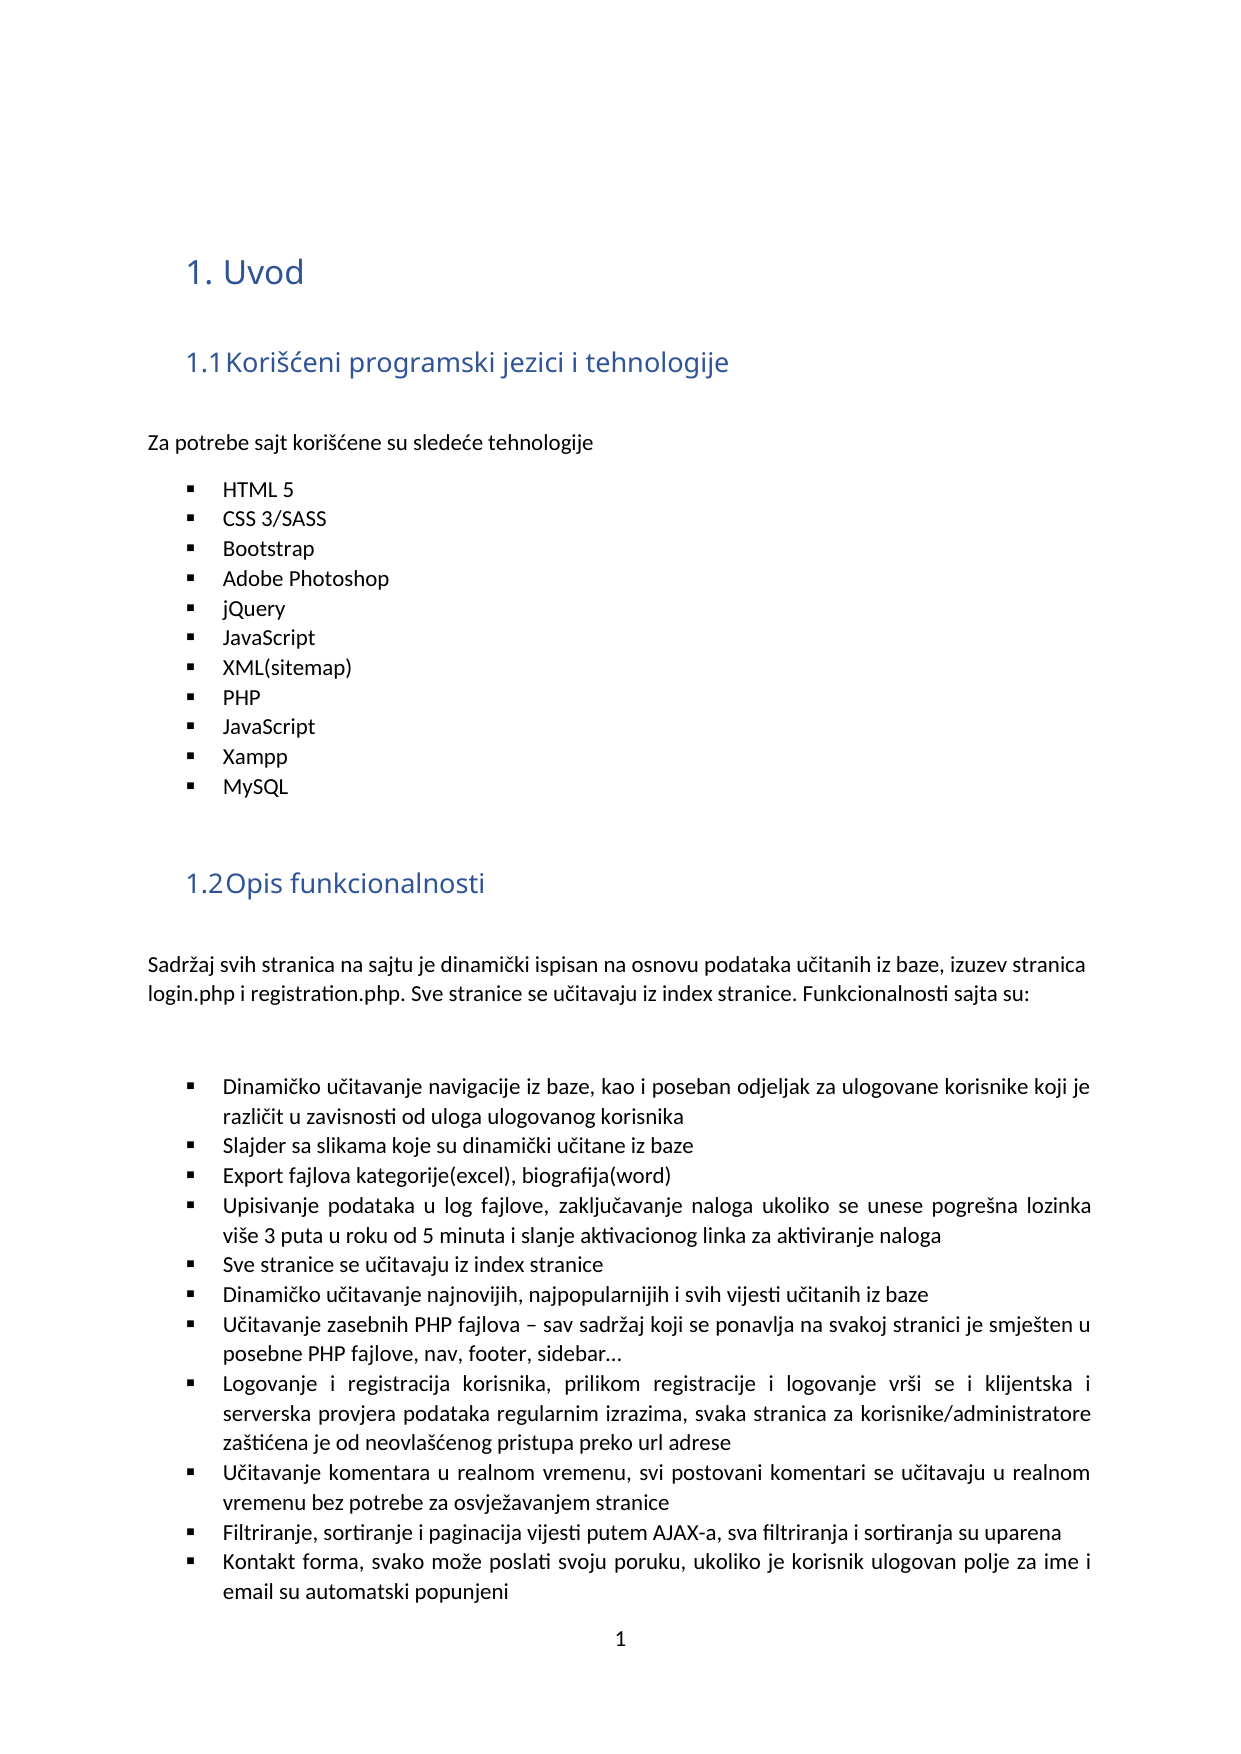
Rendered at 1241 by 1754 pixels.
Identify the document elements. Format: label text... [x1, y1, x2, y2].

list Dinamičko učitavanje navigacije iz baze, kao i poseban odjeljak za ulogovane korisnike koji je različit u zavisnosti od uloga ulogovanog korisnika [185, 1072, 1093, 1130]
list HTML 5 [185, 475, 1093, 503]
subtitle Opis funkcionalnosti [185, 864, 1093, 901]
list Xampp [185, 742, 1093, 770]
text Za potrebe sajt korišćene su sledeće tehnologije [148, 428, 1093, 457]
list Bootstrap [185, 534, 1093, 562]
list jQuery [185, 594, 1093, 622]
list Filtriranje, sortiranje i paginacija vijesti putem AJAX-a, sva filtriranja i sortiranja su uparena [185, 1518, 1093, 1546]
subtitle Uvod [185, 249, 1093, 294]
list Sve stranice se učitavaju iz index stranice [185, 1250, 1093, 1278]
list Dinamičko učitavanje najnovijih, najpopularnijih i svih vijesti učitanih iz baze [185, 1280, 1093, 1308]
list Logovanje i registracija korisnika, prilikom registracije i logovanje vrši se i klijentska i serverska provjera podataka regularnim izrazima, svaka stranica za korisnike/administratore zaštićena je od neovlašćenog pristupa preko url adrese [185, 1369, 1093, 1457]
list Kontakt forma, svako može poslati svoju poruku, ukoliko je korisnik ulogovan polje za ime i email su automatski popunjeni [185, 1547, 1093, 1605]
list Slajder sa slikama koje su dinamički učitane iz baze [185, 1132, 1093, 1160]
text Sadržaj svih stranica na sajtu je dinamički ispisan na osnovu podataka učitanih iz baze, izuzev stranica login.php i registration.php. Sve stranice se učitavaju iz index stranice. Funkcionalnosti sajta su: [148, 950, 1093, 1008]
list PHP [185, 683, 1093, 711]
list MySQL [185, 772, 1093, 800]
list Učitavanje komentara u realnom vremenu, svi postovani komentari se učitavaju u realnom vremenu bez potrebe za osvježavanjem stranice [185, 1458, 1093, 1516]
list JavaScript [185, 712, 1093, 740]
list CSS 3/SASS [185, 504, 1093, 533]
subtitle Korišćeni programski jezici i tehnologije [185, 343, 1093, 380]
list JavaScript [185, 623, 1093, 651]
list Export fajlova kategorije(excel), biografija(word) [185, 1161, 1093, 1189]
list Adobe Photoshop [185, 564, 1093, 592]
list Učitavanje zasebnih PHP fajlova – sav sadržaj koji se ponavlja na svakoj stranici je smješten u posebne PHP fajlove, nav, footer, sidebar… [185, 1310, 1093, 1367]
list XML(sitemap) [185, 653, 1093, 681]
list Upisivanje podataka u log fajlove, zaključavanje naloga ukoliko se unese pogrešna lozinka više 3 puta u roku od 5 minuta i slanje aktivacionog linka za aktiviranje naloga [185, 1191, 1093, 1249]
